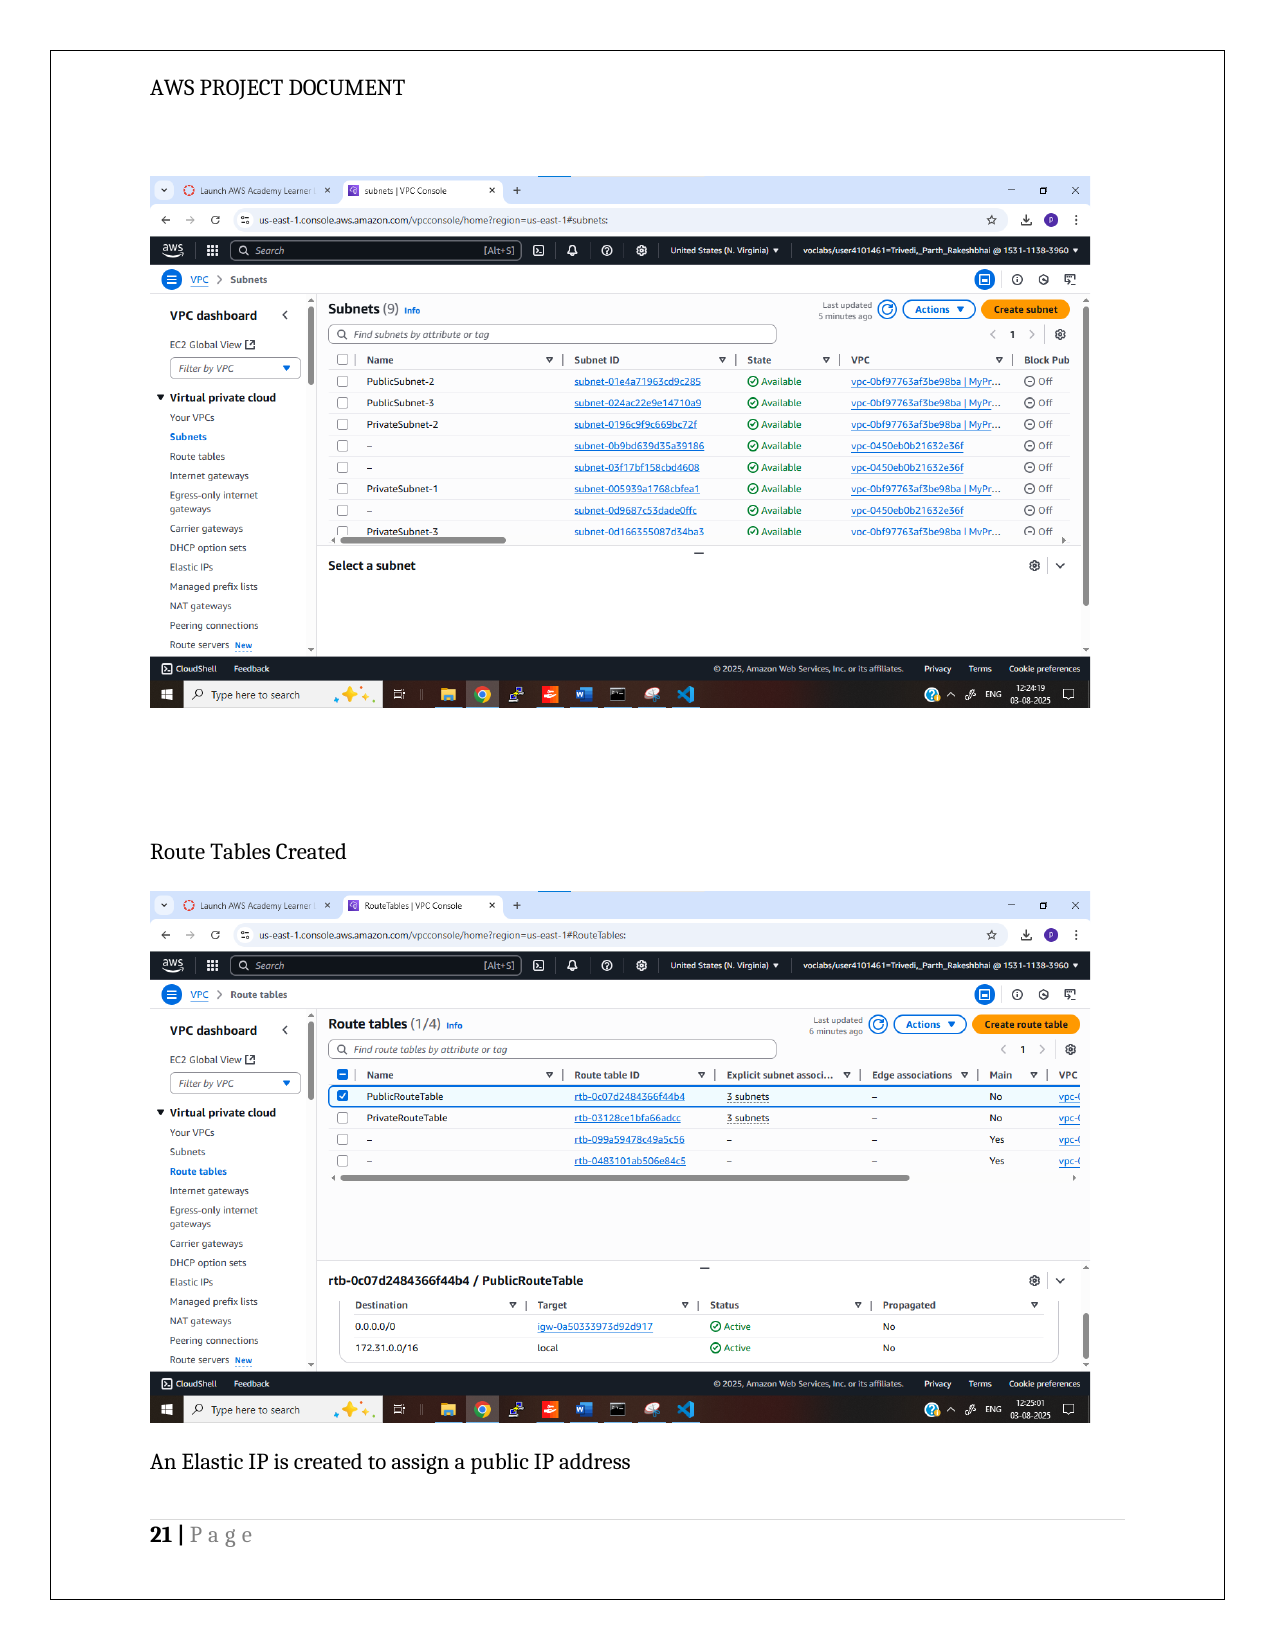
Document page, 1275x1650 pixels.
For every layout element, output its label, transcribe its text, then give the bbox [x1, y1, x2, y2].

text An Elastic IP is created to assign a public IP address [150, 1449, 1125, 1475]
text Route Tables Created [150, 839, 1125, 865]
picture [150, 176, 1091, 708]
picture [150, 891, 1091, 1423]
